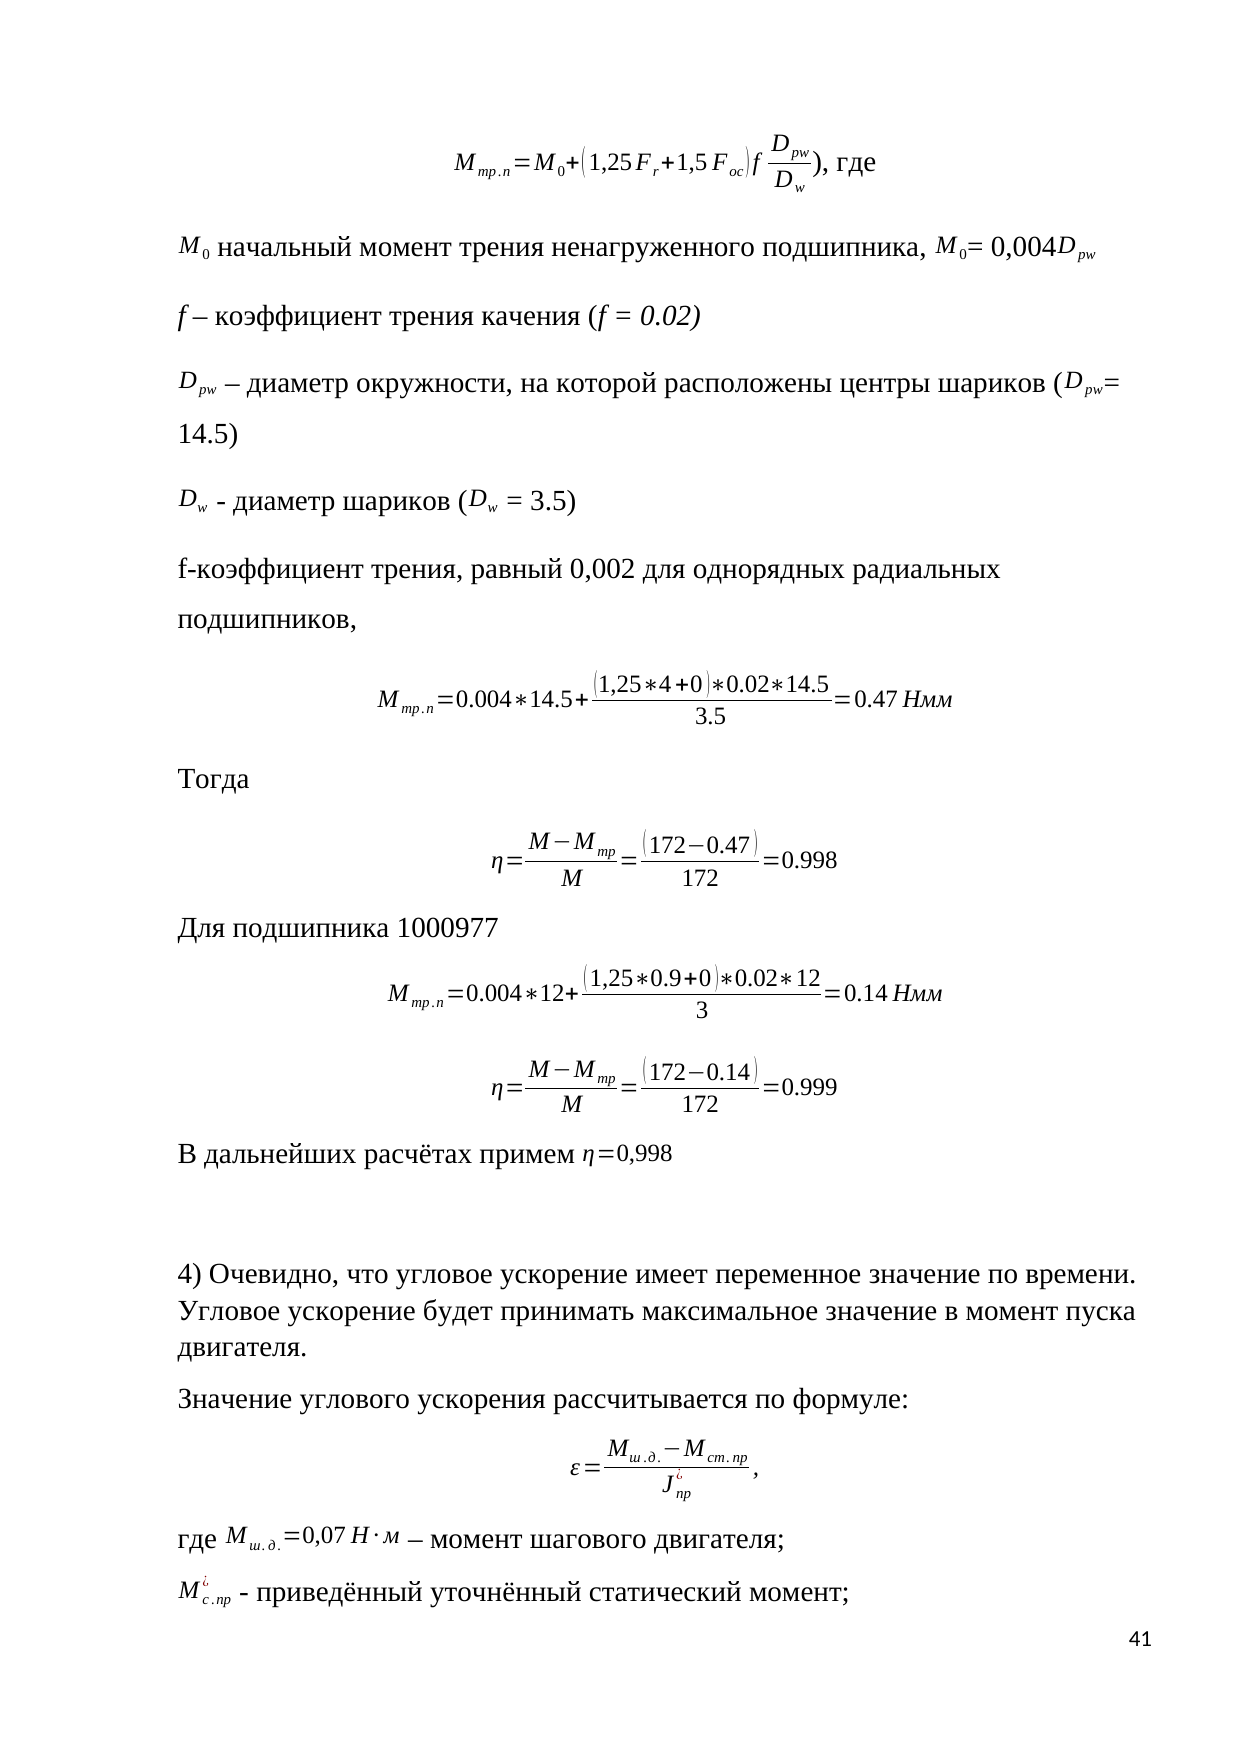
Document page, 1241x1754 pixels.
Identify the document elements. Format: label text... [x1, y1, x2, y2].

text Значение углового ускорения рассчитывается по формуле: [177, 1382, 1152, 1415]
text В дальнейших расчётах примем [177, 1137, 1152, 1170]
text ), где [177, 130, 1152, 196]
text f-коэффициент трения, равный 0,002 для однорядных радиальных подшипников, [177, 551, 1152, 635]
text f – коэффициент трения качения (f = 0.02) [177, 298, 1152, 331]
text Тогда [177, 761, 1152, 795]
text – диаметр окружности, на которой расположены центры шариков (= 14.5) [177, 365, 1152, 450]
text 4) Очевидно, что угловое ускорение имеет переменное значение по времени. Угловое ускорение будет принимать максимальное значение в момент пуска двигателя. [177, 1256, 1152, 1362]
text начальный момент трения ненагруженного подшипника, = 0,004 [177, 229, 1152, 264]
text где – момент шагового двигателя; [177, 1521, 1152, 1554]
text Для подшипника 1000977 [177, 910, 1152, 943]
text - диаметр шариков ( = 3.5) [177, 483, 1152, 518]
text - приведённый уточнённый статический момент; [177, 1574, 1152, 1609]
